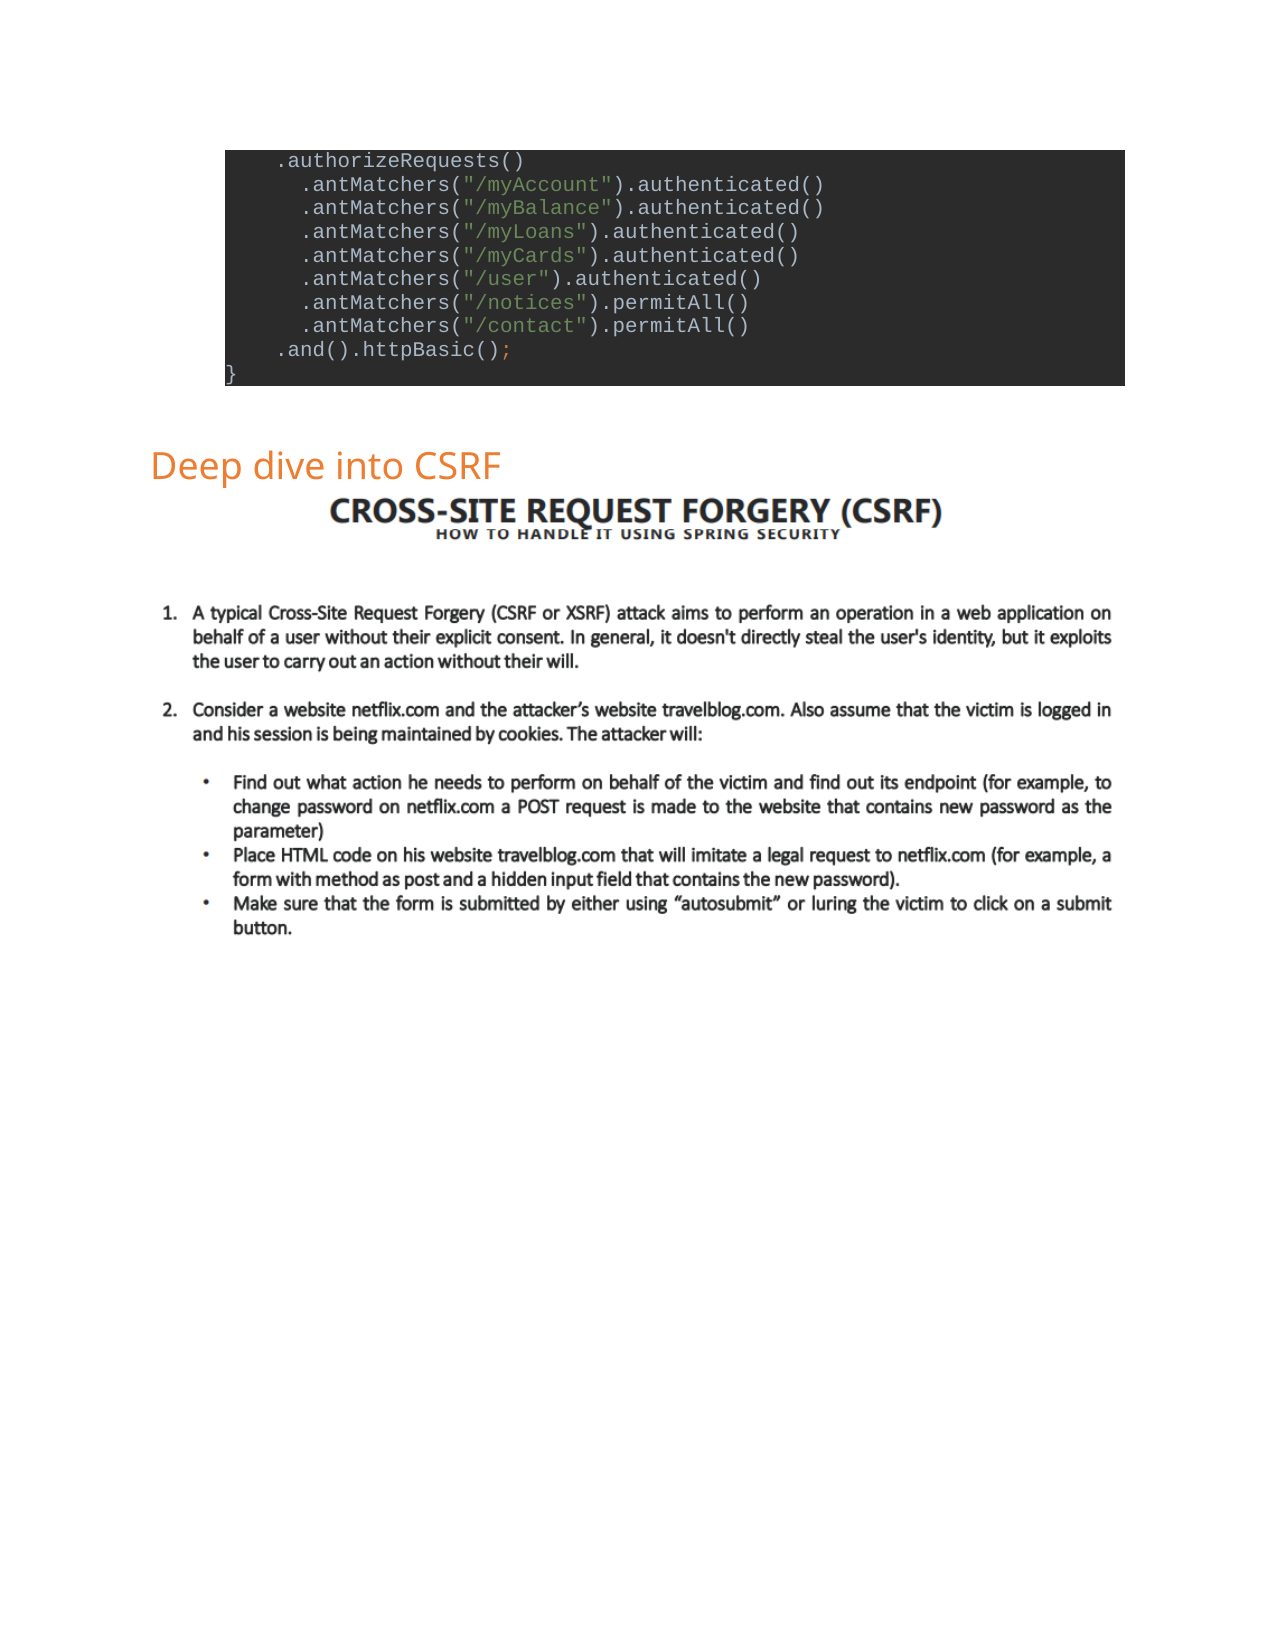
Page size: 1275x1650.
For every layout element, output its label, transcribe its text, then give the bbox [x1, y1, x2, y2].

text .antMatchers("/user").authenticated() .antMatchers("/notices").permitAll() [225, 268, 1125, 316]
text .antMatchers("/contact").permitAll() .and().httpBasic(); } [225, 316, 1125, 386]
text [225, 150, 1125, 221]
text .antMatchers("/myLoans").authenticated() .antMatchers("/myCards").authenticated() [225, 221, 1125, 268]
picture [150, 490, 1125, 961]
subtitle Deep dive into CSRF [150, 439, 1125, 490]
